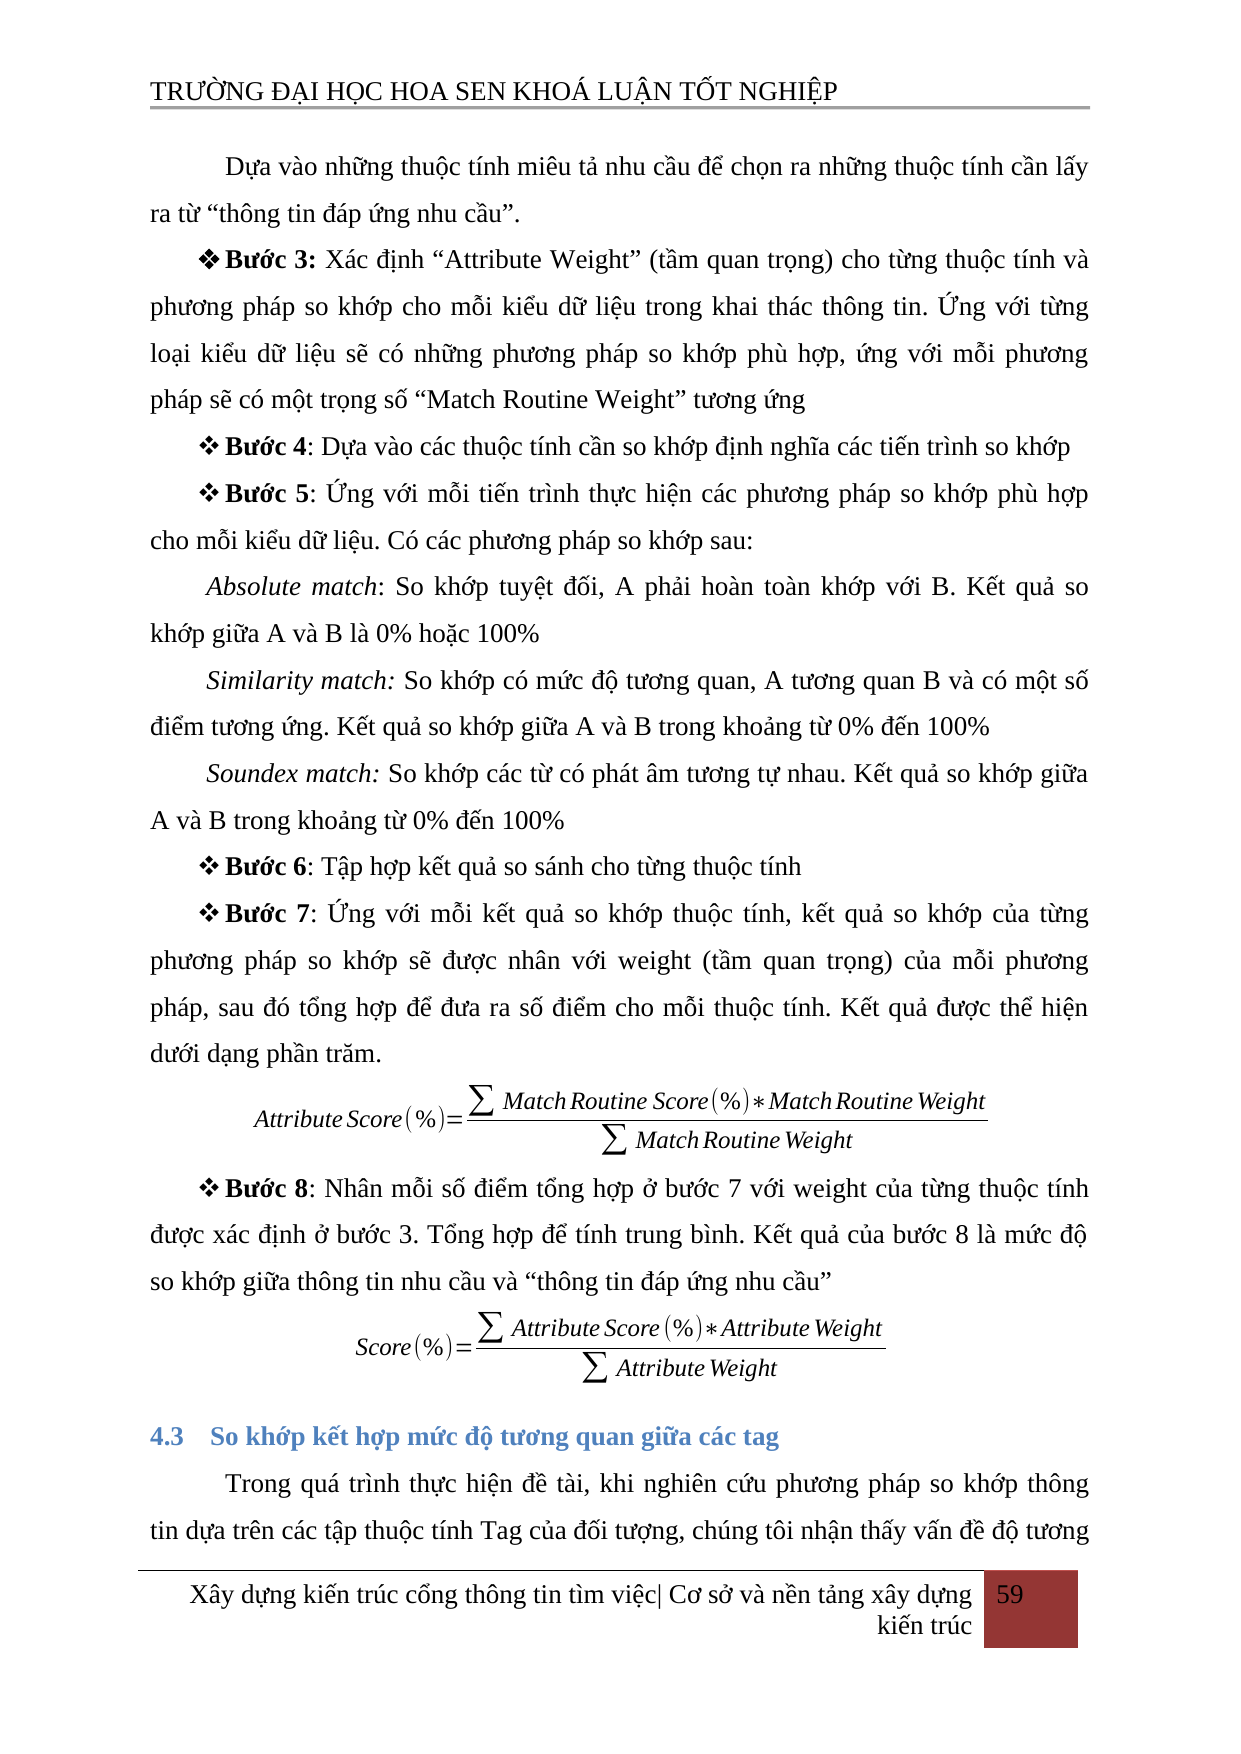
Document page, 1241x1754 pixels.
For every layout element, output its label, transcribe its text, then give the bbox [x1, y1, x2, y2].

list Bước 6: Tập hợp kết quả so sánh cho từng thuộc tính [150, 850, 1090, 882]
list Soundex match: So khớp các từ có phát âm tương tự nhau. Kết quả so khớp giữa A và B trong khoảng từ 0% đến 100% [150, 757, 1090, 835]
list Bước 8: Nhân mỗi số điểm tổng hợp ở bước 7 với weight của từng thuộc tính được xác định ở bước 3. Tổng hợp để tính trung bình. Kết quả của bước 8 là mức độ so khớp giữa thông tin nhu cầu và “thông tin đáp ứng nhu cầu” [150, 1172, 1090, 1296]
subtitle So khớp kết hợp mức độ tương quan giữa các tag [150, 1420, 1090, 1452]
list Similarity match: So khớp có mức độ tương quan, A tương quan B và có một số điểm tương ứng. Kết quả so khớp giữa A và B trong khoảng từ 0% đến 100% [150, 664, 1090, 742]
list Bước 4: Dựa vào các thuộc tính cần so khớp định nghĩa các tiến trình so khớp [150, 430, 1090, 461]
list Dựa vào những thuộc tính miêu tả nhu cầu để chọn ra những thuộc tính cần lấy ra từ “thông tin đáp ứng nhu cầu”. [150, 150, 1090, 228]
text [150, 1467, 1090, 1545]
list Bước 7: Ứng với mỗi kết quả so khớp thuộc tính, kết quả so khớp của từng phương pháp so khớp sẽ được nhân với weight (tầm quan trọng) của mỗi phương pháp, sau đó tổng hợp để đưa ra số điểm cho mỗi thuộc tính. Kết quả được thể hiện dưới dạng phần trăm. [150, 897, 1090, 1068]
list Bước 3: Xác định “Attribute Weight” (tầm quan trọng) cho từng thuộc tính và phương pháp so khớp cho mỗi kiểu dữ liệu trong khai thác thông tin. Ứng với từng loại kiểu dữ liệu sẽ có những phương pháp so khớp phù hợp, ứng với mỗi phương pháp sẽ có một trọng số “Match Routine Weight” tương ứng [150, 243, 1090, 414]
list Absolute match: So khớp tuyệt đối, A phải hoàn toàn khớp với B. Kết quả so khớp giữa A và B là 0% hoặc 100% [150, 570, 1090, 648]
list Bước 5: Ứng với mỗi tiến trình thực hiện các phương pháp so khớp phù hợp cho mỗi kiểu dữ liệu. Có các phương pháp so khớp sau: [150, 477, 1090, 555]
